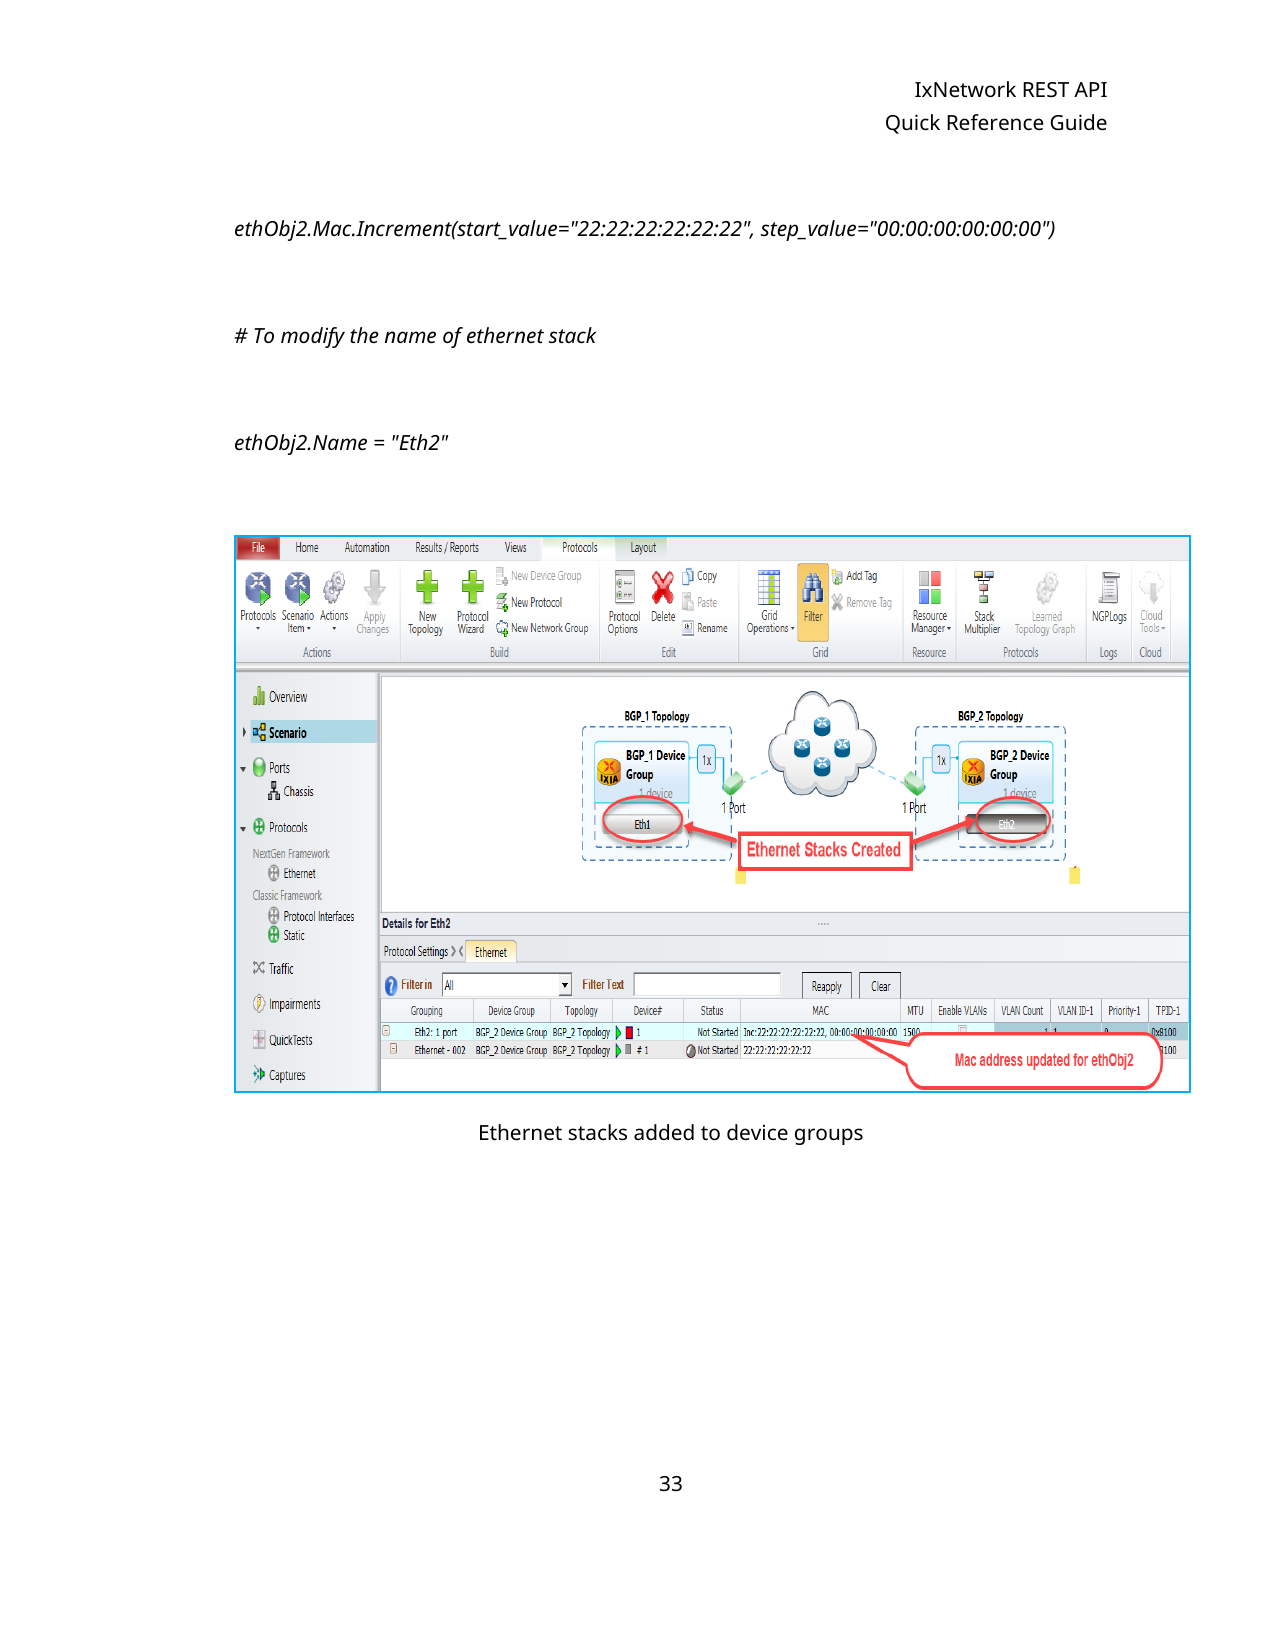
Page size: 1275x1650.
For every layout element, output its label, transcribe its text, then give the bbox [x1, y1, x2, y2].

text ethObj2.Name = "Eth2" [234, 428, 1107, 456]
text Ethernet stacks added to device groups [234, 1118, 1107, 1147]
picture [237, 538, 1188, 1090]
text # To modify the name of ethernet stack [234, 321, 1107, 349]
text ethObj2.Mac.Increment(start_value="22:22:22:22:22:22", step_value="00:00:00:00:00:00") [234, 214, 1107, 242]
